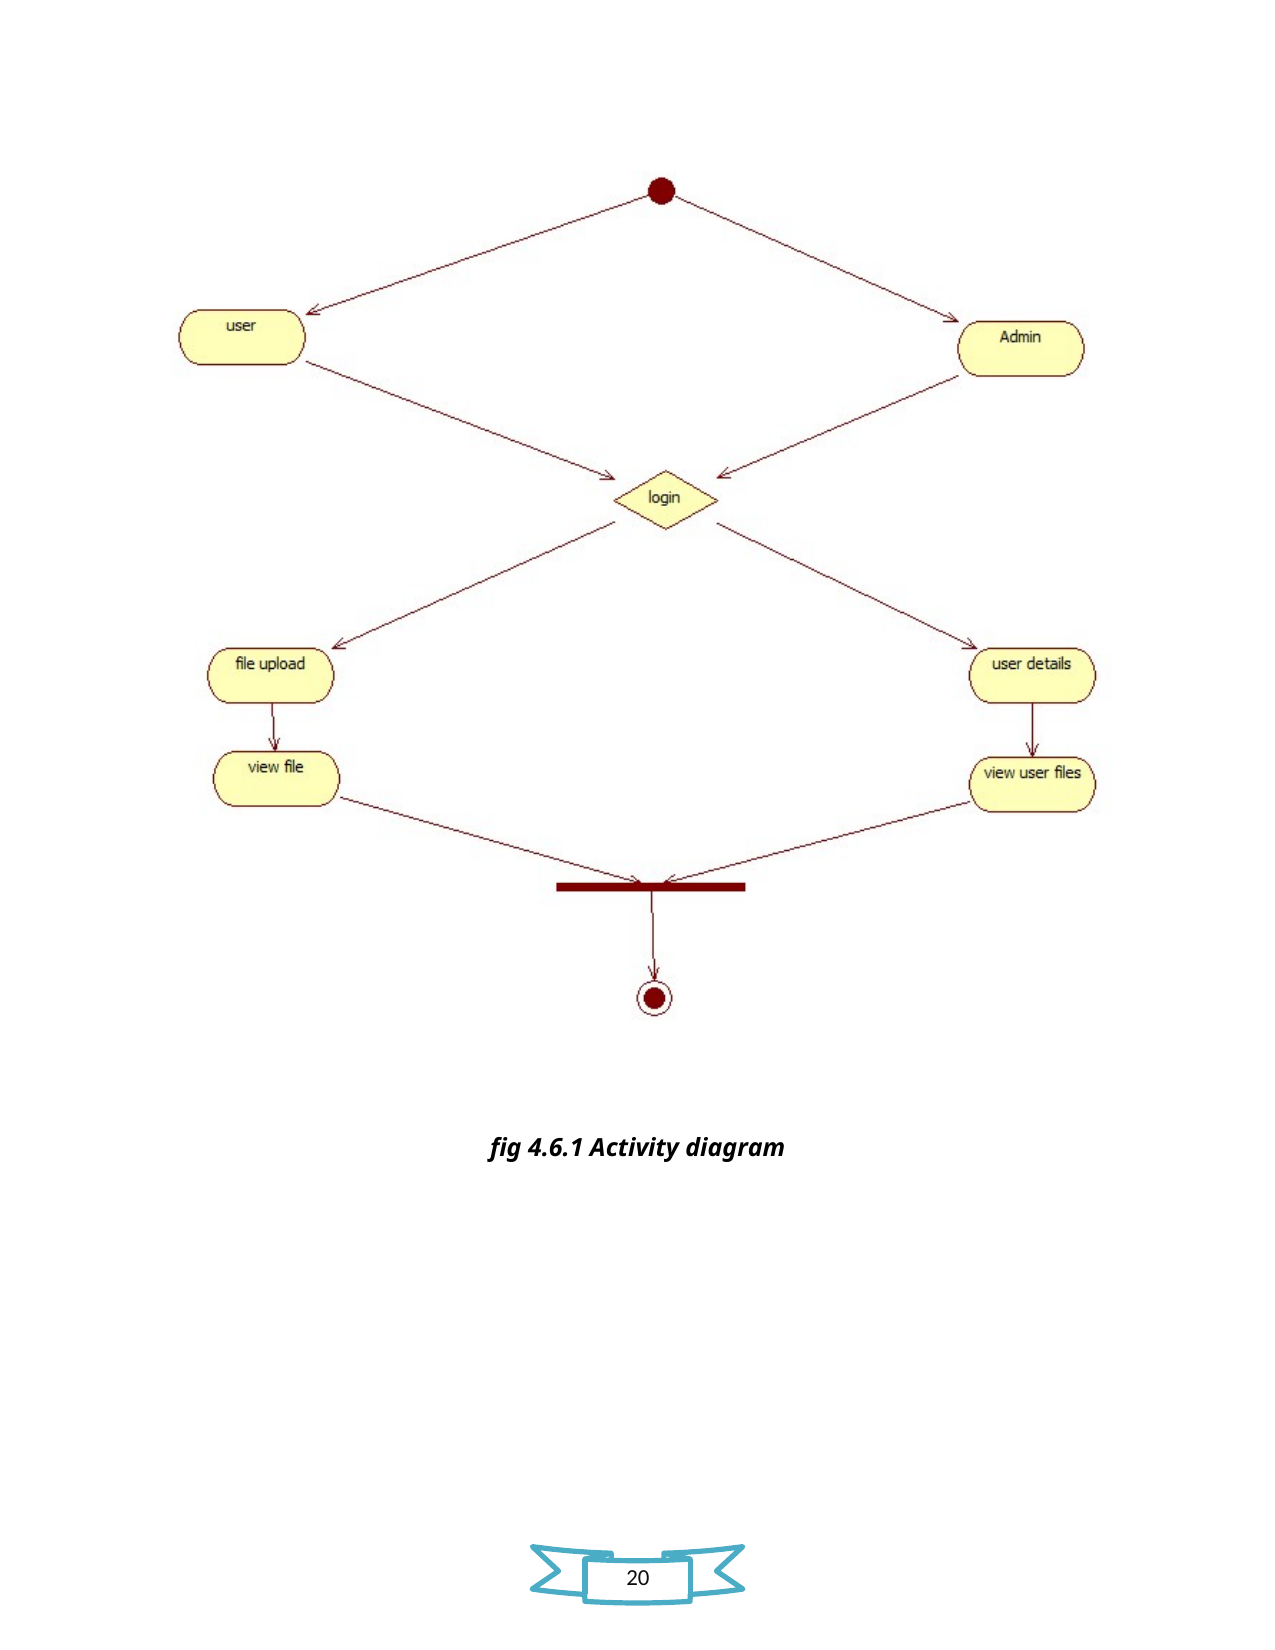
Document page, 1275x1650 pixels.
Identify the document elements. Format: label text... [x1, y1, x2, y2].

text fig 4.6.1 Activity diagram [150, 1129, 1125, 1164]
picture [150, 150, 1125, 1045]
